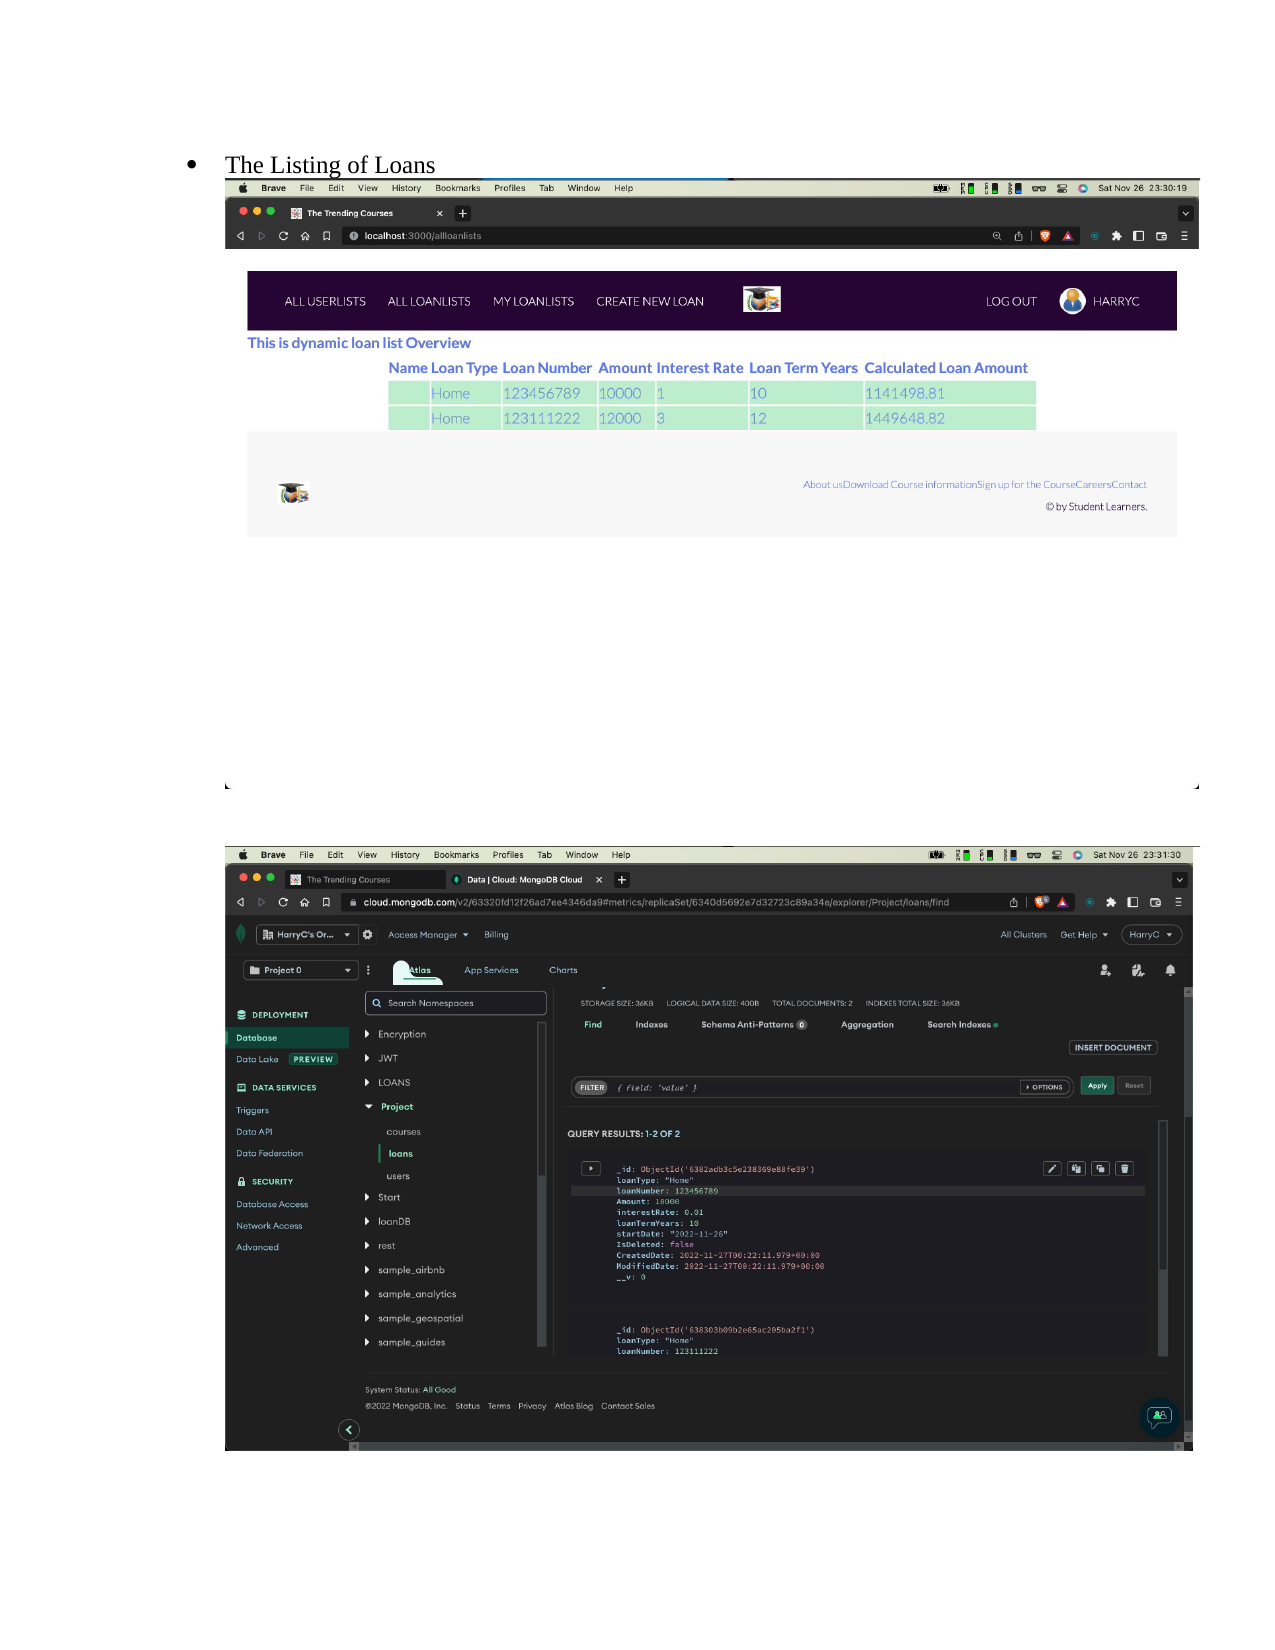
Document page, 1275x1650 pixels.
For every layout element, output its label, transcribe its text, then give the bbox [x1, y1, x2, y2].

picture [225, 178, 1200, 789]
list The Listing of Loans [187, 150, 1125, 179]
picture [225, 846, 1200, 1451]
